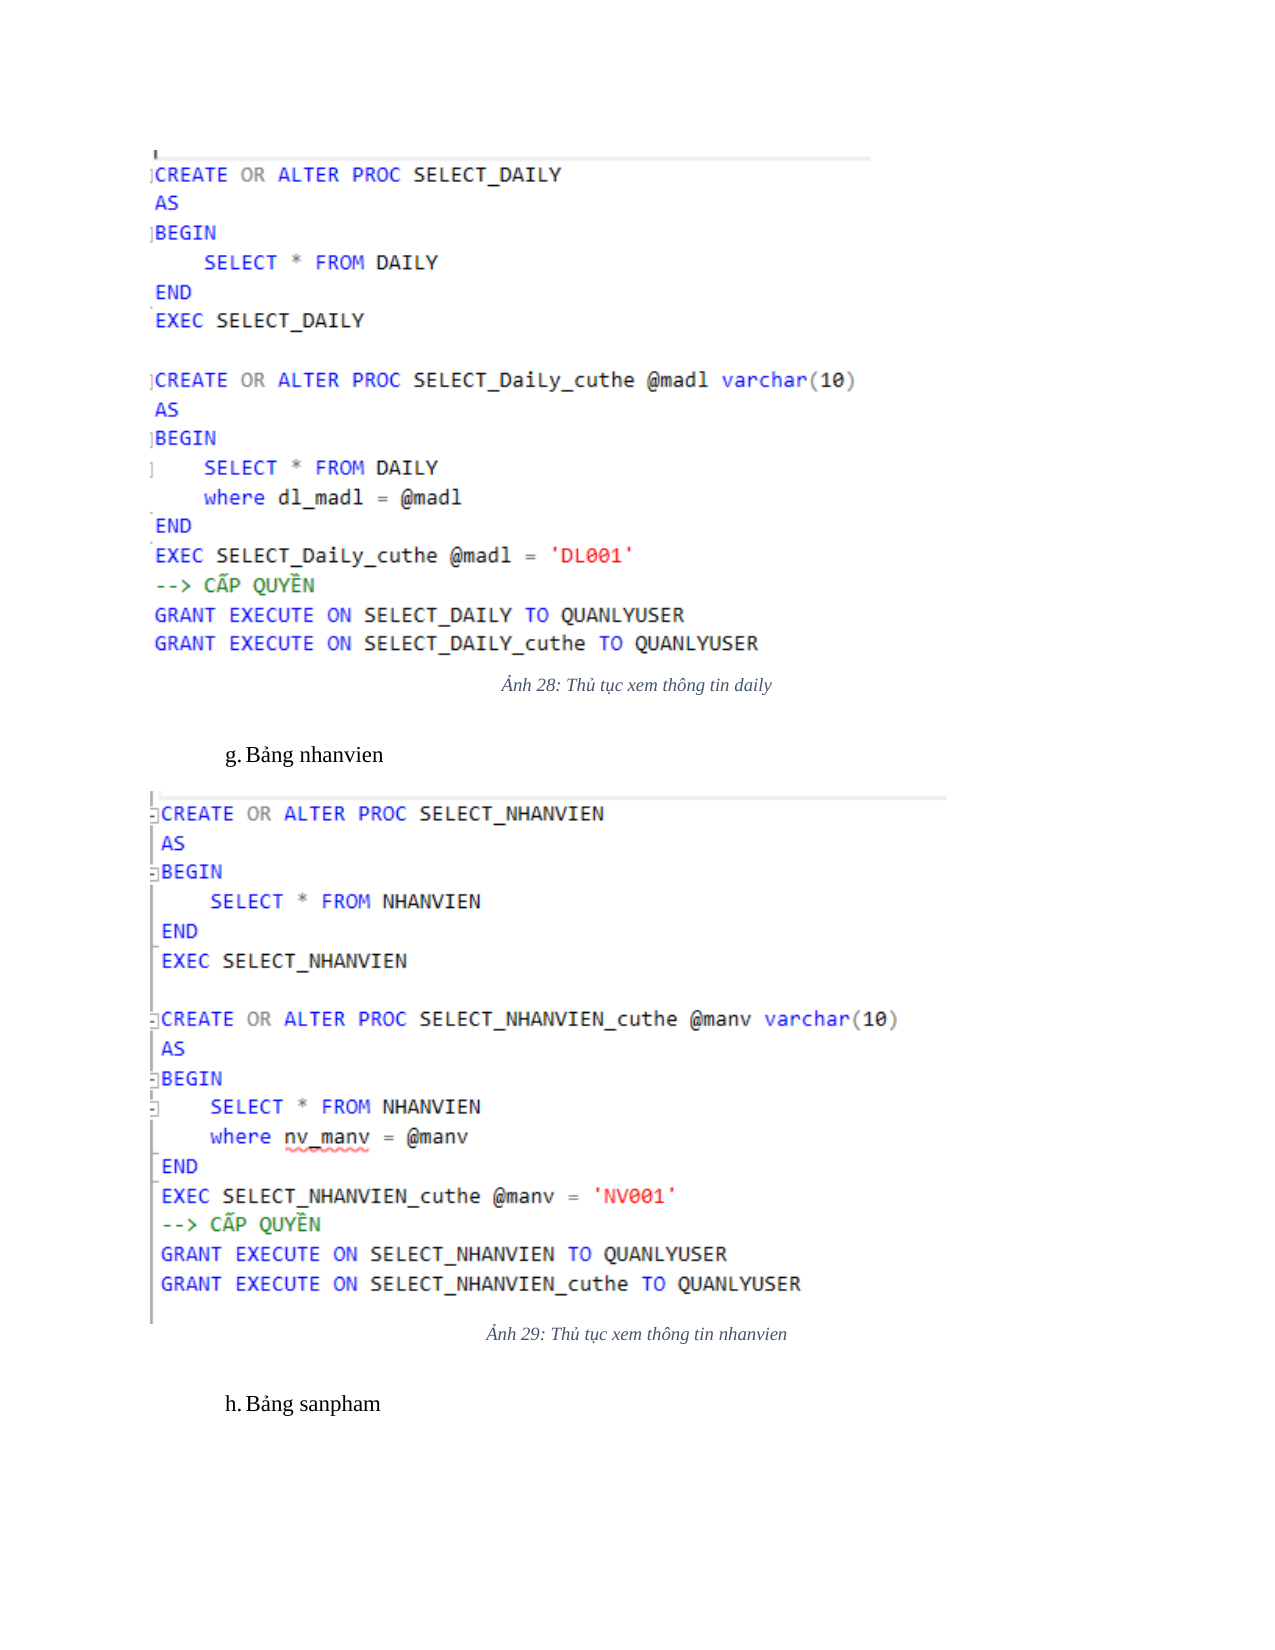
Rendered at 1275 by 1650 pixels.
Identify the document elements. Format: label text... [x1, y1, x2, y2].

picture [150, 791, 947, 1324]
text Ảnh 29: Thủ tục xem thông tin nhanvien [150, 1323, 1125, 1345]
picture [150, 150, 871, 674]
list Bảng nhanvien [225, 741, 1125, 767]
list Bảng sanpham [225, 1390, 1125, 1417]
text Ảnh 28: Thủ tục xem thông tin daily [150, 673, 1125, 695]
